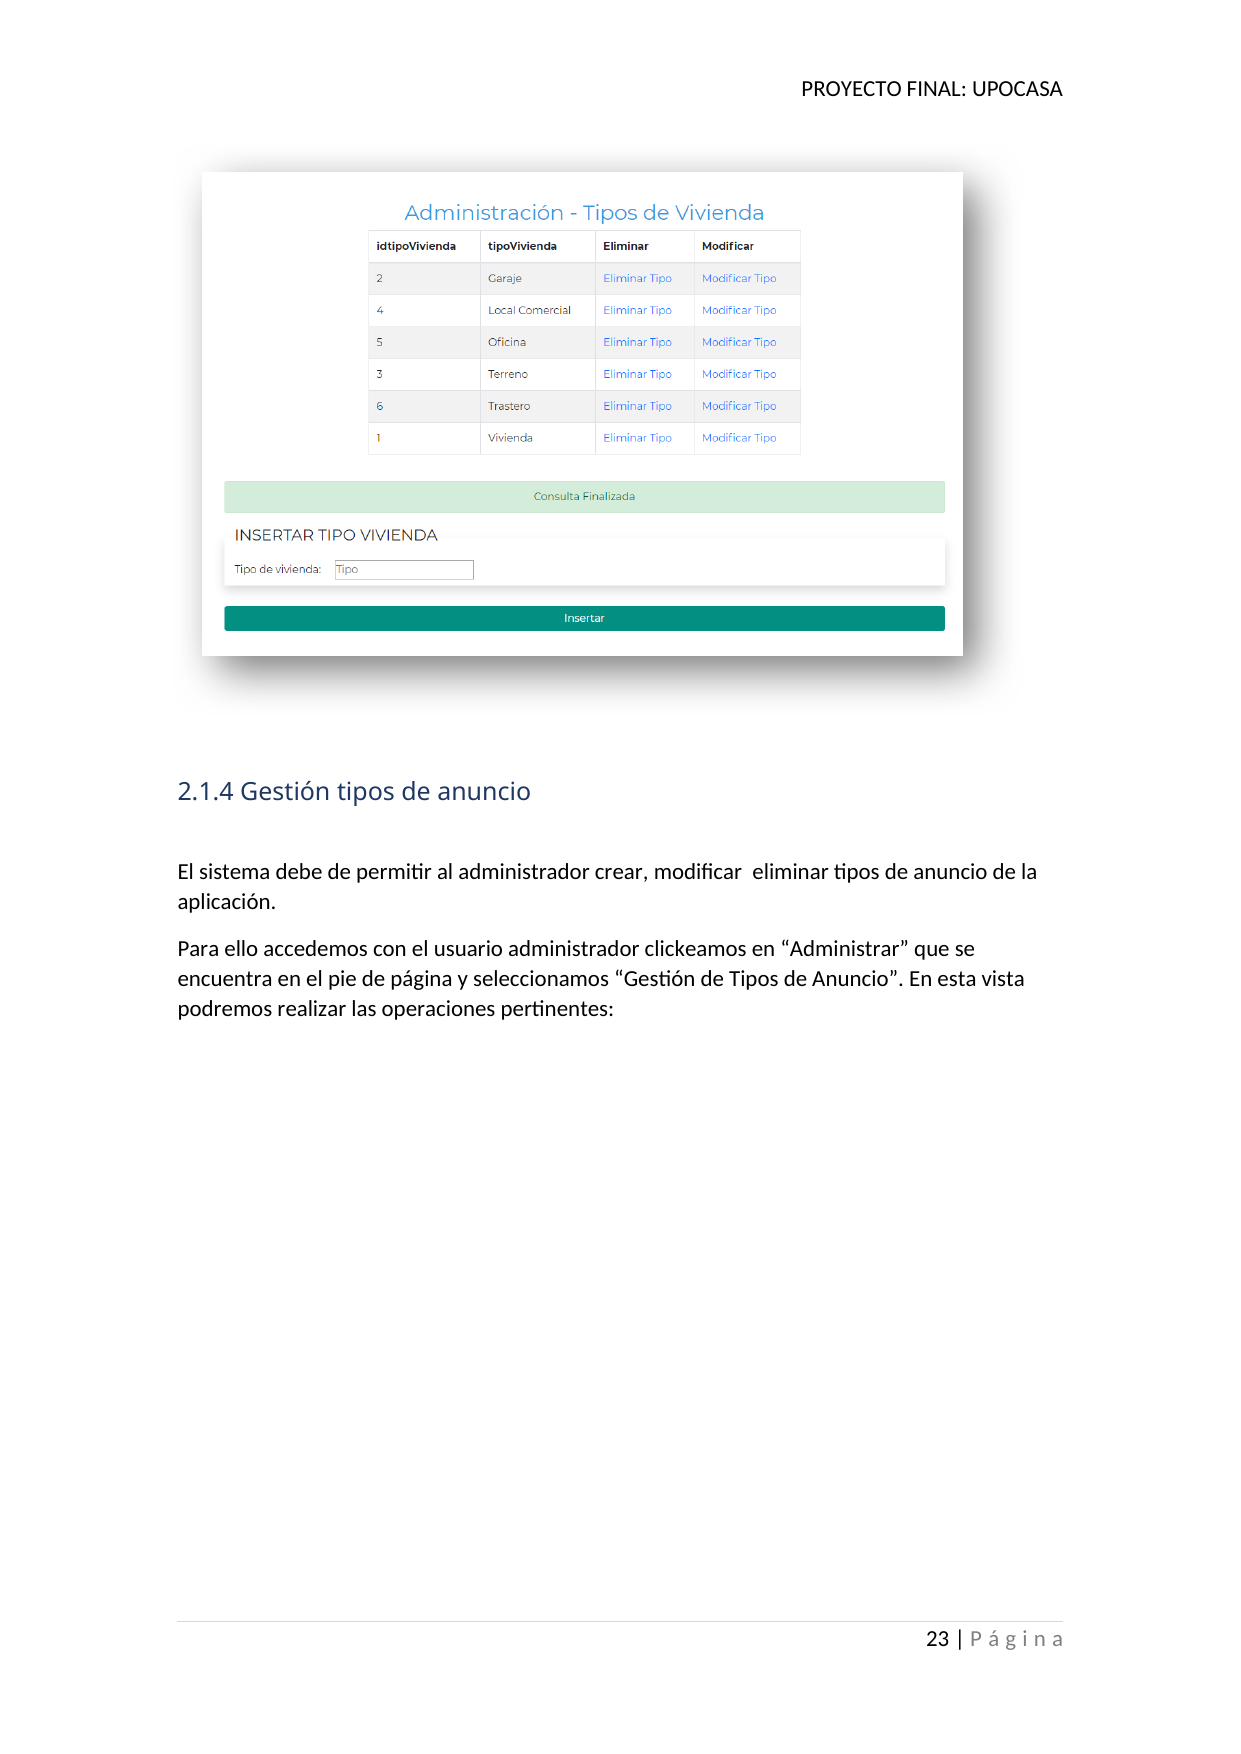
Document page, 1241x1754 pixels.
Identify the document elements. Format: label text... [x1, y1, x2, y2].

subtitle Gestión tipos de anuncio [177, 773, 1063, 807]
text Para ello accedemos con el usuario administrador clickeamos en “Administrar” que se encuentra en el pie de página y seleccionamos “Gestión de Tipos de Anuncio”. En esta vista podremos realizar las operaciones pertinentes: [177, 934, 1063, 1022]
text El sistema debe de permitir al administrador crear, modificar eliminar tipos de anuncio de la aplicación. [177, 857, 1063, 915]
picture [202, 172, 963, 656]
